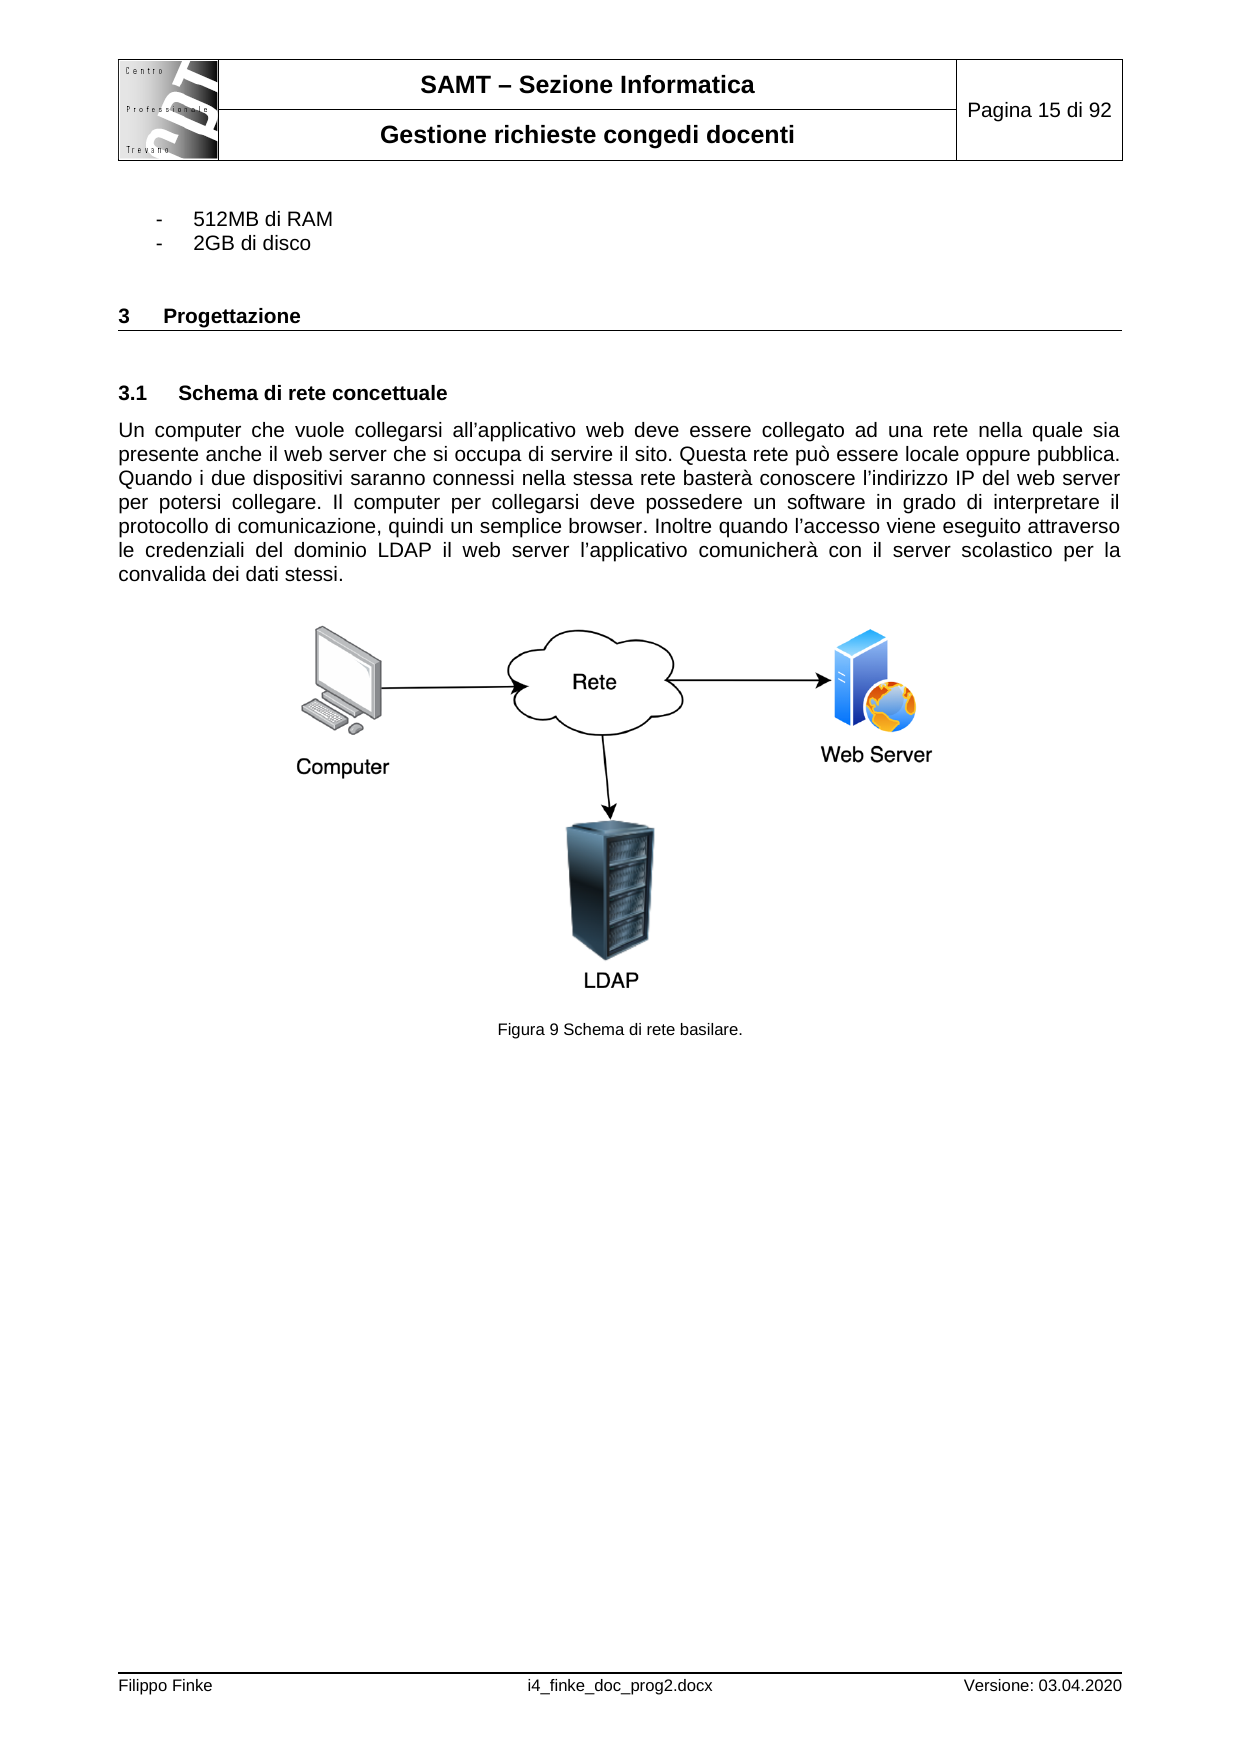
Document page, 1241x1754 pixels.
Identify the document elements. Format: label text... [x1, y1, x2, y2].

picture [118, 60, 218, 159]
list 2GB di disco [156, 231, 1122, 255]
text Un computer che vuole collegarsi all’applicativo web deve essere collegato ad una rete nella quale sia presente anche il web server che si occupa di servire il sito. Questa rete può essere locale oppure pubblica. Quando i due dispositivi saranno connessi nella stessa rete basterà conoscere l’indirizzo IP del web server per potersi collegare. Il computer per collegarsi deve possedere un software in grado di interpretare il protocollo di comunicazione, quindi un semplice browser. Inoltre quando l’accesso viene eseguito attraverso le credenziali del dominio LDAP il web server l’applicativo comunicherà con il server scolastico per la convalida dei dati stessi. [118, 418, 1122, 585]
text Figura 9 Schema di rete basilare. [118, 1019, 1122, 1038]
picture [274, 609, 966, 1007]
subtitle Progettazione [118, 304, 1122, 330]
subtitle Schema di rete concettuale [118, 381, 1122, 405]
list 512MB di RAM [156, 207, 1122, 231]
